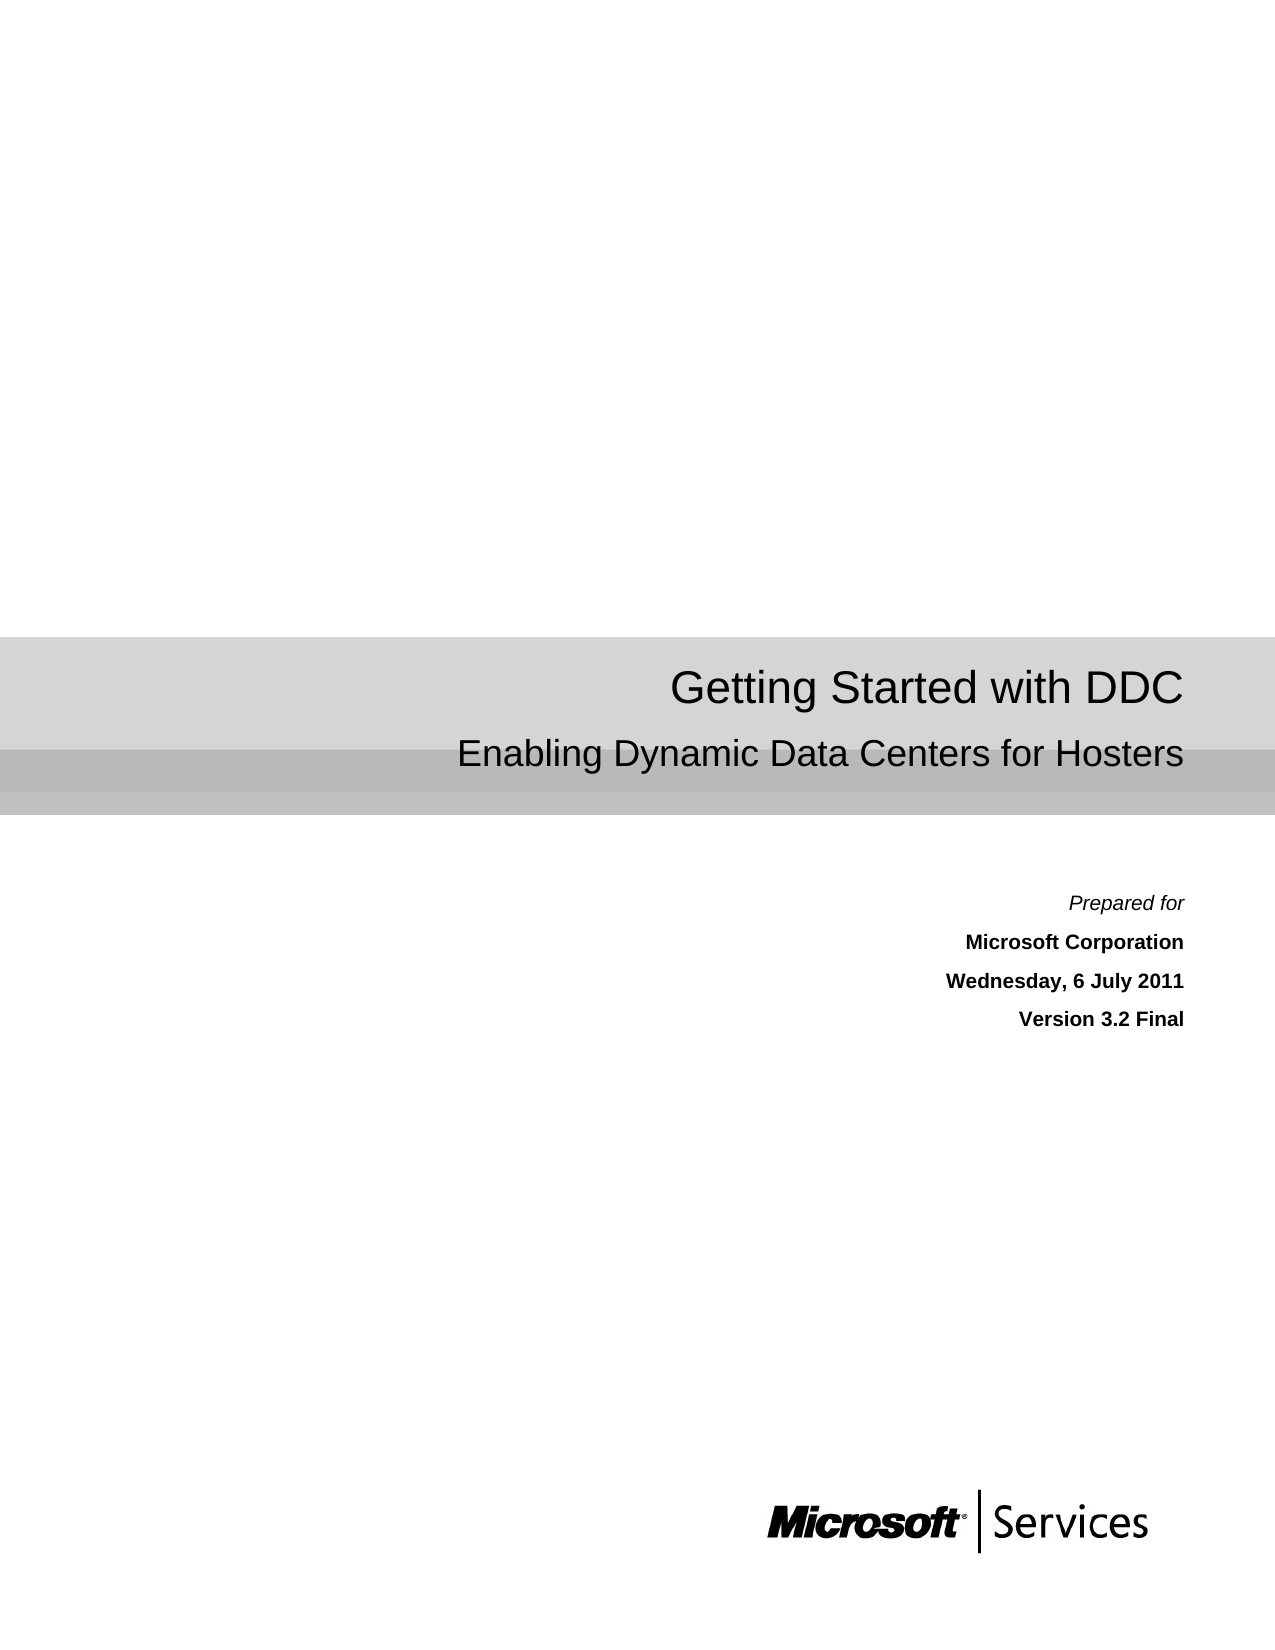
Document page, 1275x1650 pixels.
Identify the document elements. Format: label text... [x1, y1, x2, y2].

text Sunday, 26 June 2011 [91, 968, 1184, 992]
picture [735, 1474, 1185, 1568]
text Prepared for [91, 891, 1184, 915]
picture [0, 637, 1275, 815]
text Version [91, 1007, 1184, 1031]
